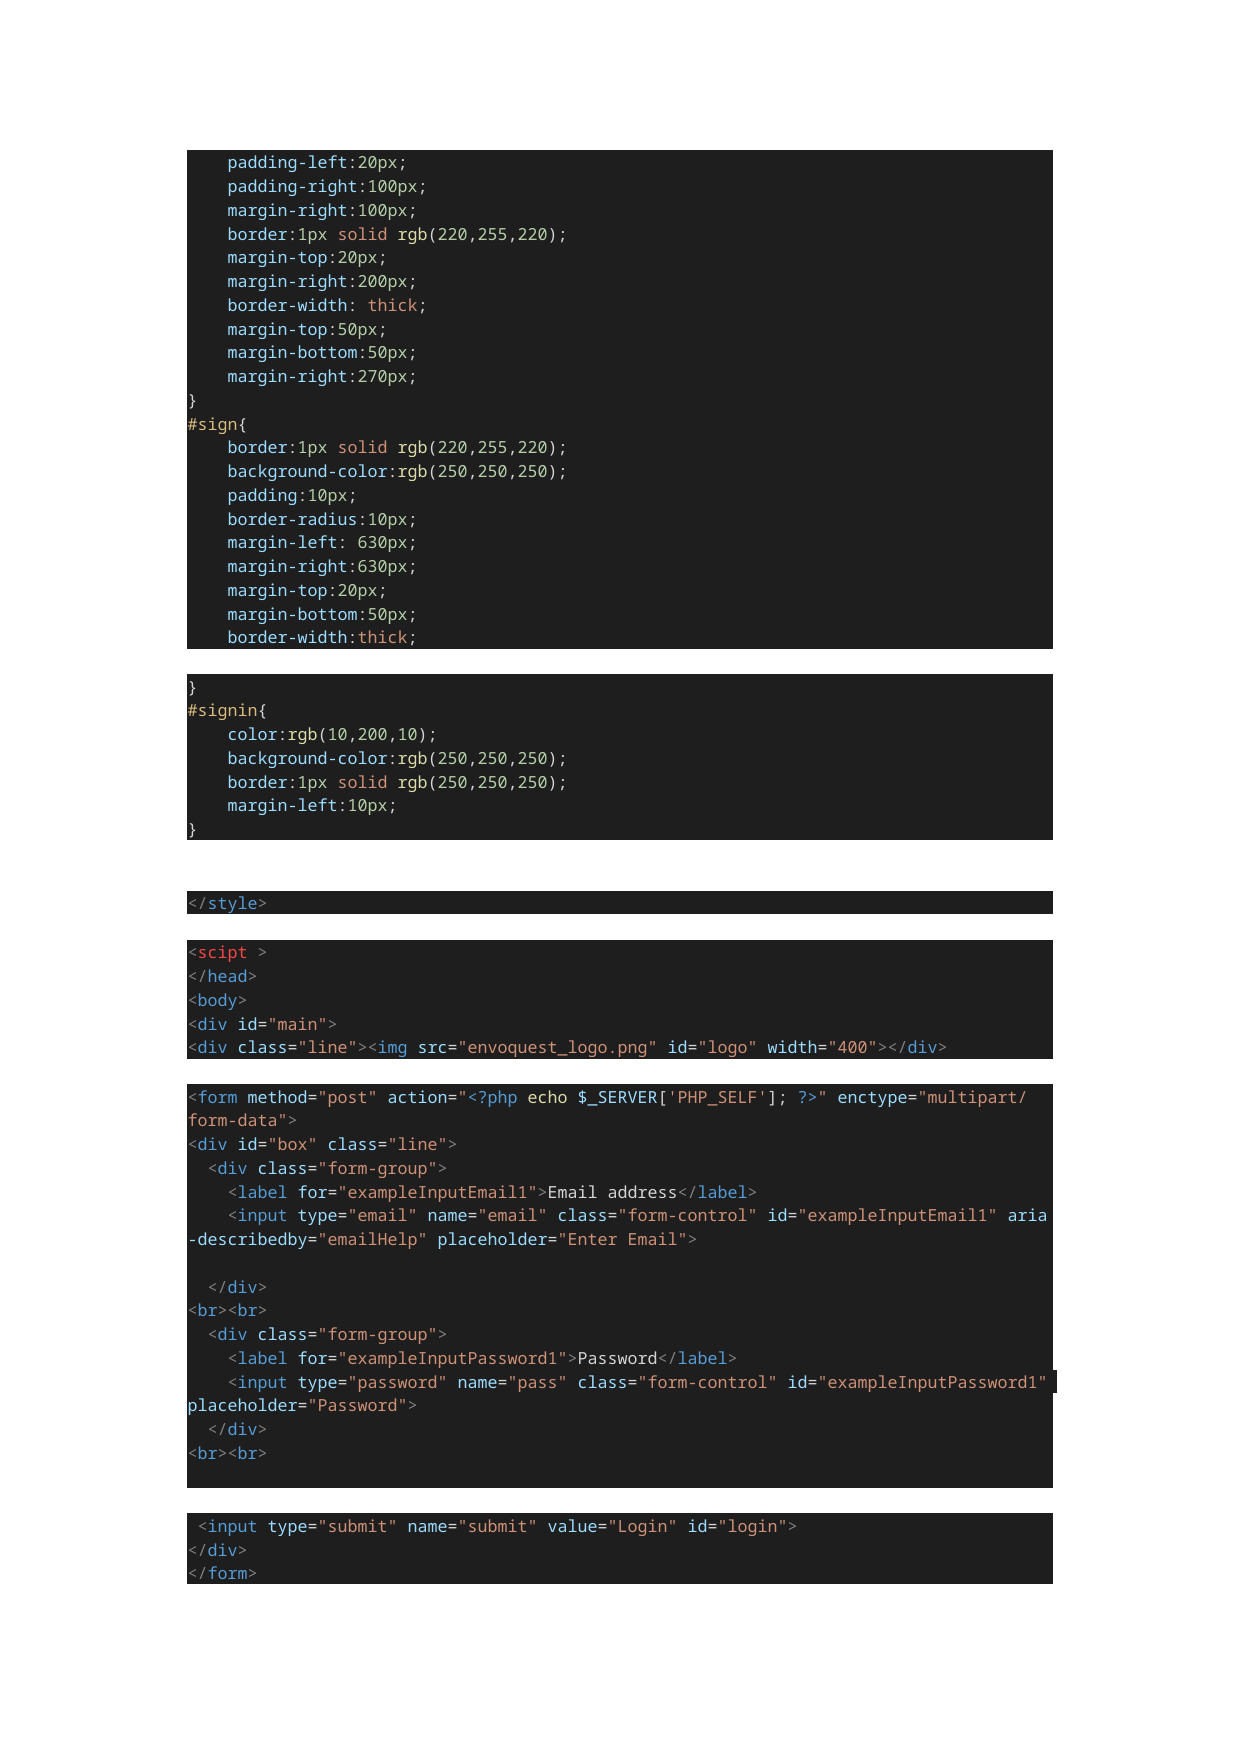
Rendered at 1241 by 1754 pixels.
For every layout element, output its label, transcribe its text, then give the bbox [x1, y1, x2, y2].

text margin-top:20px; [187, 245, 1053, 269]
text </form> [187, 1561, 1053, 1584]
text color:rgb(10,200,10); [187, 722, 1053, 745]
text <div id="main"> [187, 1011, 1053, 1035]
text </div> [187, 1274, 1053, 1298]
text } [187, 387, 1053, 411]
text margin-top:20px; [187, 577, 1053, 601]
text border-radius:10px; [187, 506, 1053, 530]
text </div> [187, 1417, 1053, 1440]
text <div class="line"><img src="envoquest_logo.png" id="logo" width="400"></div> [187, 1035, 1053, 1059]
text margin-right:100px; [187, 197, 1053, 221]
text } [187, 674, 1053, 698]
text #signin{ [187, 698, 1053, 722]
text border:1px solid rgb(220,255,220); [187, 221, 1053, 245]
text margin-bottom:50px; [187, 601, 1053, 625]
text <form method="post" action="<?php echo $_SERVER['PHP_SELF']; ?>" enctype="multipart/form-data"> [187, 1084, 1053, 1132]
text padding:10px; [187, 482, 1053, 506]
text margin-top:50px; [187, 316, 1053, 340]
text <br><br> [187, 1298, 1053, 1322]
text <div id="box" class="line"> [187, 1132, 1053, 1155]
text margin-bottom:50px; [187, 340, 1053, 364]
text <br><br> [187, 1440, 1053, 1464]
text margin-left:10px; [187, 793, 1053, 817]
text margin-right:630px; [187, 554, 1053, 577]
text border-width: thick; [187, 292, 1053, 316]
text margin-left: 630px; [187, 530, 1053, 554]
text } [187, 817, 1053, 840]
text border-width:thick; [187, 625, 1053, 649]
text padding-left:20px; [187, 150, 1053, 174]
text <label for="exampleInputPassword1">Password</label> [187, 1345, 1053, 1369]
text border:1px solid rgb(220,255,220); [187, 435, 1053, 459]
text background-color:rgb(250,250,250); [187, 459, 1053, 482]
text <body> [187, 987, 1053, 1011]
text <scipt > [187, 940, 1053, 964]
text </style> [187, 891, 1053, 914]
text border:1px solid rgb(250,250,250); [187, 769, 1053, 793]
text padding-right:100px; [187, 174, 1053, 197]
text <input type="submit" name="submit" value="Login" id="login"> [187, 1513, 1053, 1537]
text #sign{ [187, 411, 1053, 435]
text <div class="form-group"> [187, 1322, 1053, 1345]
text margin-right:270px; [187, 364, 1053, 387]
text <label for="exampleInputEmail1">Email address</label> [187, 1179, 1053, 1203]
text <div class="form-group"> [187, 1155, 1053, 1179]
text margin-right:200px; [187, 269, 1053, 292]
text </div> [187, 1537, 1053, 1561]
text </head> [187, 964, 1053, 987]
text background-color:rgb(250,250,250); [187, 745, 1053, 769]
text <input type="password" name="pass" class="form-control" id="exampleInputPassword1" placeholder="Password"> [187, 1369, 1053, 1417]
text <input type="email" name="email" class="form-control" id="exampleInputEmail1" aria-describedby="emailHelp" placeholder="Enter Email"> [187, 1203, 1053, 1250]
